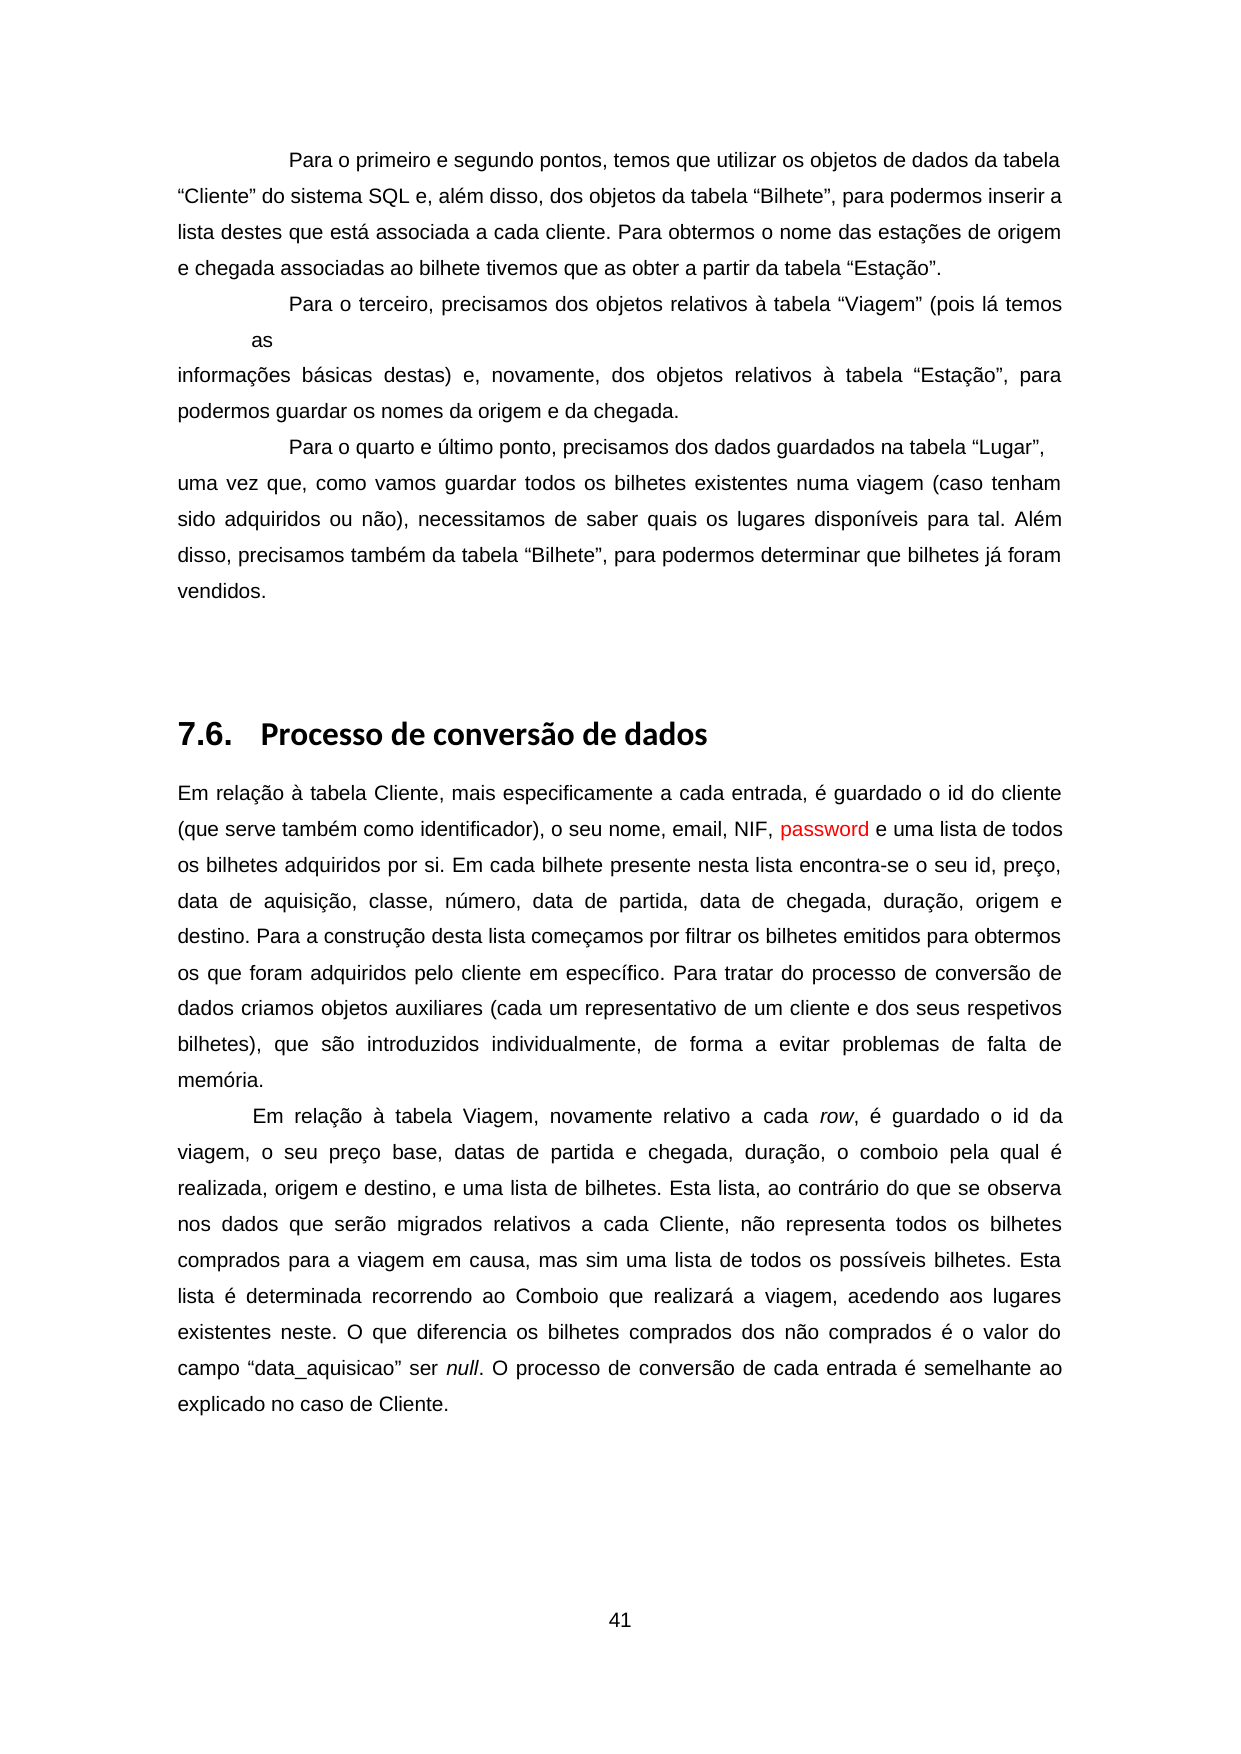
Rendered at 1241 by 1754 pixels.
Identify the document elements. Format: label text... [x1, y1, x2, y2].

text Para o terceiro, precisamos dos objetos relativos à tabela “Viagem” (pois lá temos as [251, 291, 1063, 351]
text “Cliente” do sistema SQL e, além disso, dos objetos da tabela “Bilhete”, para podermos inserir a lista destes que está associada a cada cliente. Para obtermos o nome das estações de origem e chegada associadas ao bilhete tivemos que as obter a partir da tabela “Estação”. [177, 184, 1063, 279]
text Para o primeiro e segundo pontos, temos que utilizar os objetos de dados da tabela [251, 148, 1063, 172]
text Em relação à tabela Viagem, novamente relativo a cada row, é guardado o id da viagem, o seu preço base, datas de partida e chegada, duração, o comboio pela qual é realizada, origem e destino, e uma lista de bilhetes. Esta lista, ao contrário do que se observa nos dados que serão migrados relativos a cada Cliente, não representa todos os bilhetes comprados para a viagem em causa, mas sim uma lista de todos os possíveis bilhetes. Esta lista é determinada recorrendo ao Comboio que realizará a viagem, acedendo aos lugares existentes neste. O que diferencia os bilhetes comprados dos não comprados é o valor do campo “data_aquisicao” ser null. O processo de conversão de cada entrada é semelhante ao explicado no caso de Cliente. [177, 1104, 1063, 1416]
text Para o quarto e último ponto, precisamos dos dados guardados na tabela “Lugar”, [251, 435, 1063, 459]
text uma vez que, como vamos guardar todos os bilhetes existentes numa viagem (caso tenham sido adquiridos ou não), necessitamos de saber quais os lugares disponíveis para tal. Além disso, precisamos também da tabela “Bilhete”, para podermos determinar que bilhetes já foram vendidos. [177, 471, 1063, 603]
text Processo de conversão de dados [177, 713, 1063, 754]
text Em relação à tabela Cliente, mais especificamente a cada entrada, é guardado o id do cliente (que serve também como identificador), o seu nome, email, NIF, password e uma lista de todos os bilhetes adquiridos por si. Em cada bilhete presente nesta lista encontra-se o seu id, preço, data de aquisição, classe, número, data de partida, data de chegada, duração, origem e destino. Para a construção desta lista começamos por filtrar os bilhetes emitidos para obtermos os que foram adquiridos pelo cliente em específico. Para tratar do processo de conversão de dados criamos objetos auxiliares (cada um representativo de um cliente e dos seus respetivos bilhetes), que são introduzidos individualmente, de forma a evitar problemas de falta de memória. [177, 781, 1063, 1092]
text informações básicas destas) e, novamente, dos objetos relativos à tabela “Estação”, para podermos guardar os nomes da origem e da chegada. [177, 363, 1063, 423]
